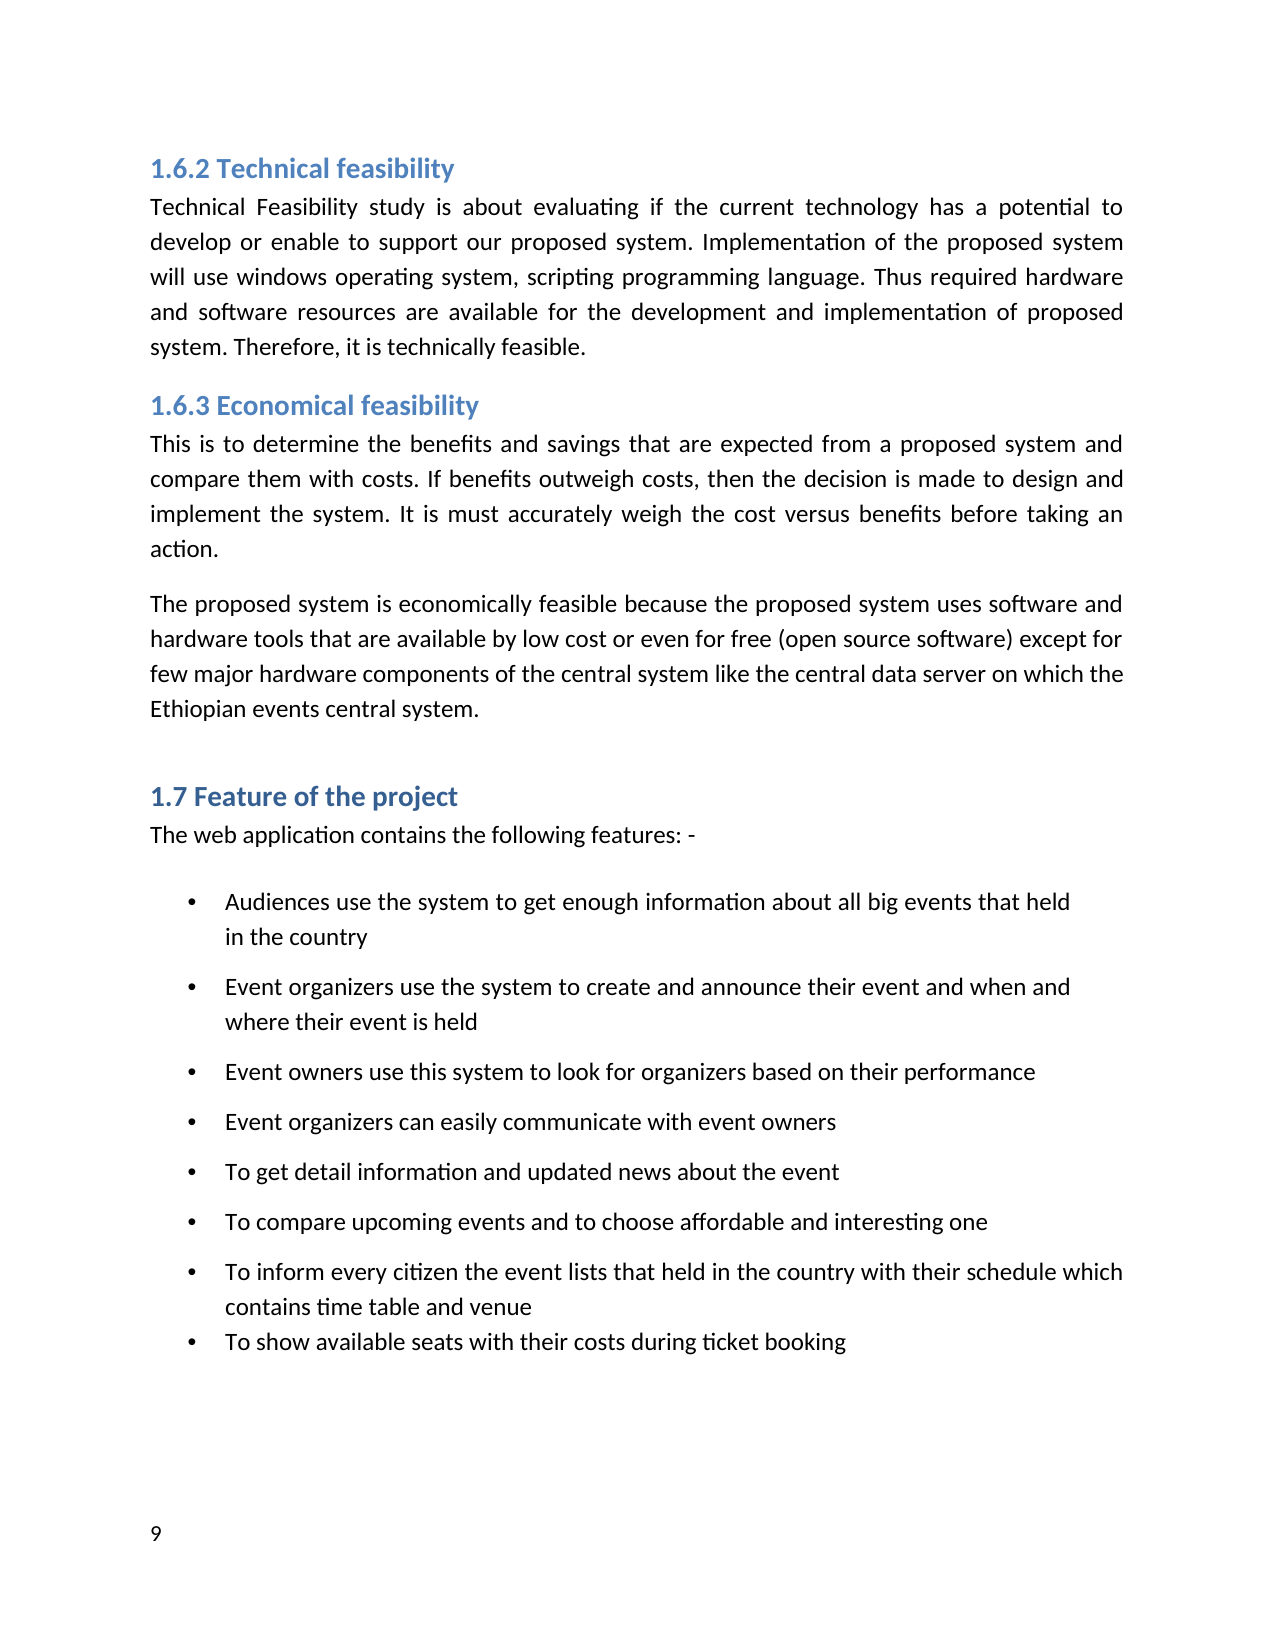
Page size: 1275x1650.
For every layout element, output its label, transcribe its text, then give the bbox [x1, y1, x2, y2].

list Event owners use this system to look for organizers based on their performance [187, 1056, 1072, 1086]
list To get detail information and updated news about the event [187, 1156, 1072, 1186]
subtitle 1.6.2 Technical feasibility [150, 150, 1125, 186]
subtitle 1.6.3 Economical feasibility [150, 387, 1125, 422]
text This is to determine the benefits and savings that are expected from a proposed system and compare them with costs. If benefits outweigh costs, then the decision is made to design and implement the system. It is must accurately weigh the cost versus benefits before taking an action. [150, 428, 1125, 563]
list To show available seats with their costs during ticket booking [187, 1326, 1125, 1356]
list Audiences use the system to get enough information about all big events that held in the country [187, 886, 1072, 951]
text Technical Feasibility study is about evaluating if the current technology has a potential to develop or enable to support our proposed system. Implementation of the proposed system will use windows operating system, scripting programming language. Thus required hardware and software resources are available for the development and implementation of proposed system. Therefore, it is technically feasible. [150, 191, 1125, 361]
text The web application contains the following features: - [150, 819, 1125, 850]
subtitle 1.7 Feature of the project [150, 778, 1125, 814]
list To compare upcoming events and to choose affordable and interesting one [187, 1206, 1072, 1236]
list Event organizers use the system to create and announce their event and when and where their event is held [187, 971, 1072, 1036]
text The proposed system is economically feasible because the proposed system uses software and hardware tools that are available by low cost or even for free (open source software) except for few major hardware components of the central system like the central data server on which the Ethiopian events central system. [150, 588, 1125, 724]
list Event organizers can easily communicate with event owners [187, 1106, 1072, 1136]
list To inform every citizen the event lists that held in the country with their schedule which contains time table and venue [187, 1256, 1125, 1321]
